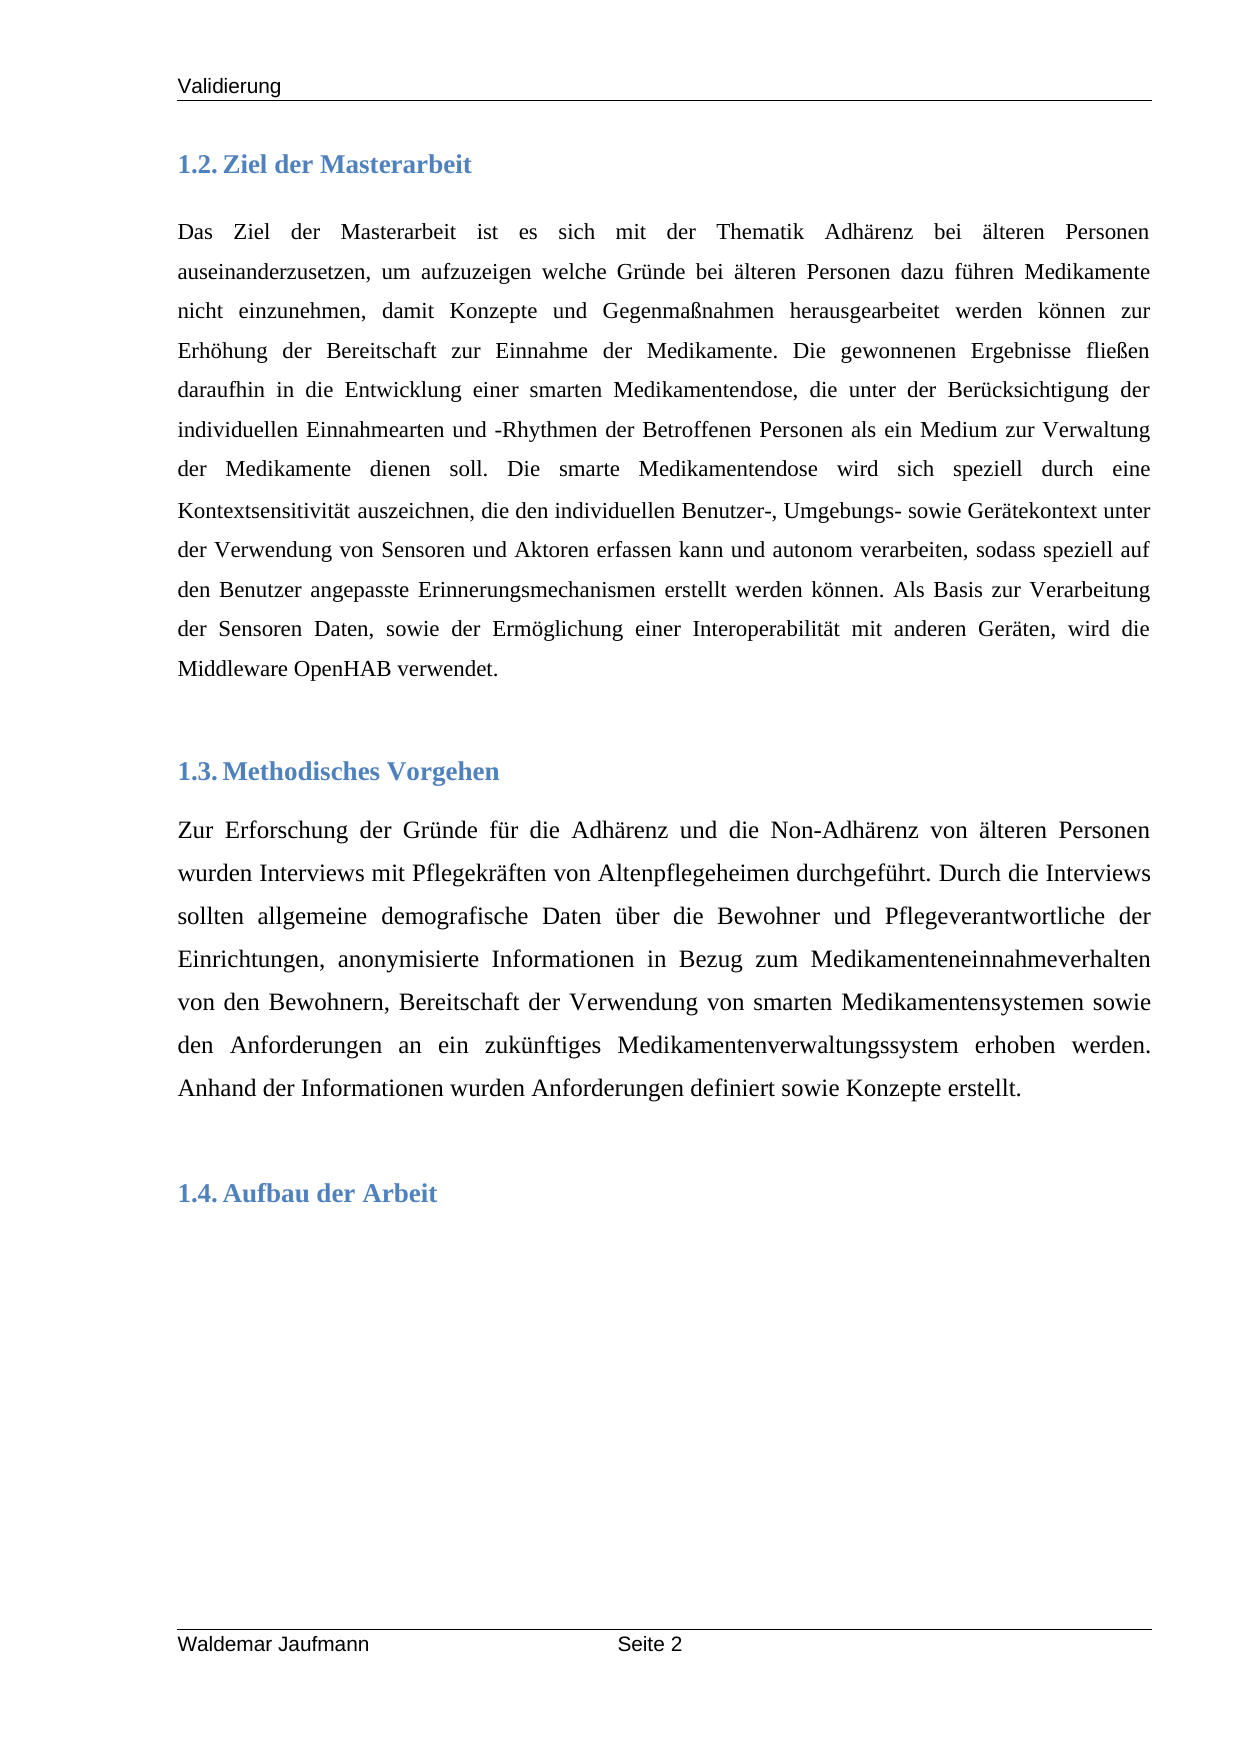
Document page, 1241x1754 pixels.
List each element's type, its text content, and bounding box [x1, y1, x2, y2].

text Das Ziel der Masterarbeit ist es sich mit der Thematik Adhärenz bei älteren Personen auseinanderzusetzen, um aufzuzeigen welche Gründe bei älteren Personen dazu führen Medikamente nicht einzunehmen, damit Konzepte und Gegenmaßnahmen herausgearbeitet werden können zur Erhöhung der Bereitschaft zur Einnahme der Medikamente. Die gewonnenen Ergebnisse fließen daraufhin in die Entwicklung einer smarten Medikamentendose, die unter der Berücksichtigung der individuellen Einnahmearten und -Rhythmen der Betroffenen Personen als ein Medium zur Verwaltung der Medikamente dienen soll. Die smarte Medikamentendose wird sich speziell durch eine Kontextsensitivität auszeichnen, die den individuellen Benutzer-, Umgebungs- sowie Gerätekontext unter der Verwendung von Sensoren und Aktoren erfassen kann und autonom verarbeiten, sodass speziell auf den Benutzer angepasste Erinnerungsmechanismen erstellt werden können. Als Basis zur Verarbeitung der Sensoren Daten, sowie der Ermöglichung einer Interoperabilität mit anderen Geräten, wird die Middleware OpenHAB verwendet. [177, 218, 1152, 681]
subtitle Ziel der Masterarbeit [177, 148, 1152, 179]
subtitle Aufbau der Arbeit [177, 1177, 1152, 1208]
text Zur Erforschung der Gründe für die Adhärenz und die Non-Adhärenz von älteren Personen wurden Interviews mit Pflegekräften von Altenpflegeheimen durchgeführt. Durch die Interviews sollten allgemeine demografische Daten über die Bewohner und Pflegeverantwortliche der Einrichtungen, anonymisierte Informationen in Bezug zum Medikamenteneinnahmeverhalten von den Bewohnern, Bereitschaft der Verwendung von smarten Medikamentensystemen sowie den Anforderungen an ein zukünftiges Medikamentenverwaltungssystem erhoben werden. Anhand der Informationen wurden Anforderungen definiert sowie Konzepte erstellt. [177, 815, 1152, 1102]
subtitle Methodisches Vorgehen [177, 755, 1152, 786]
